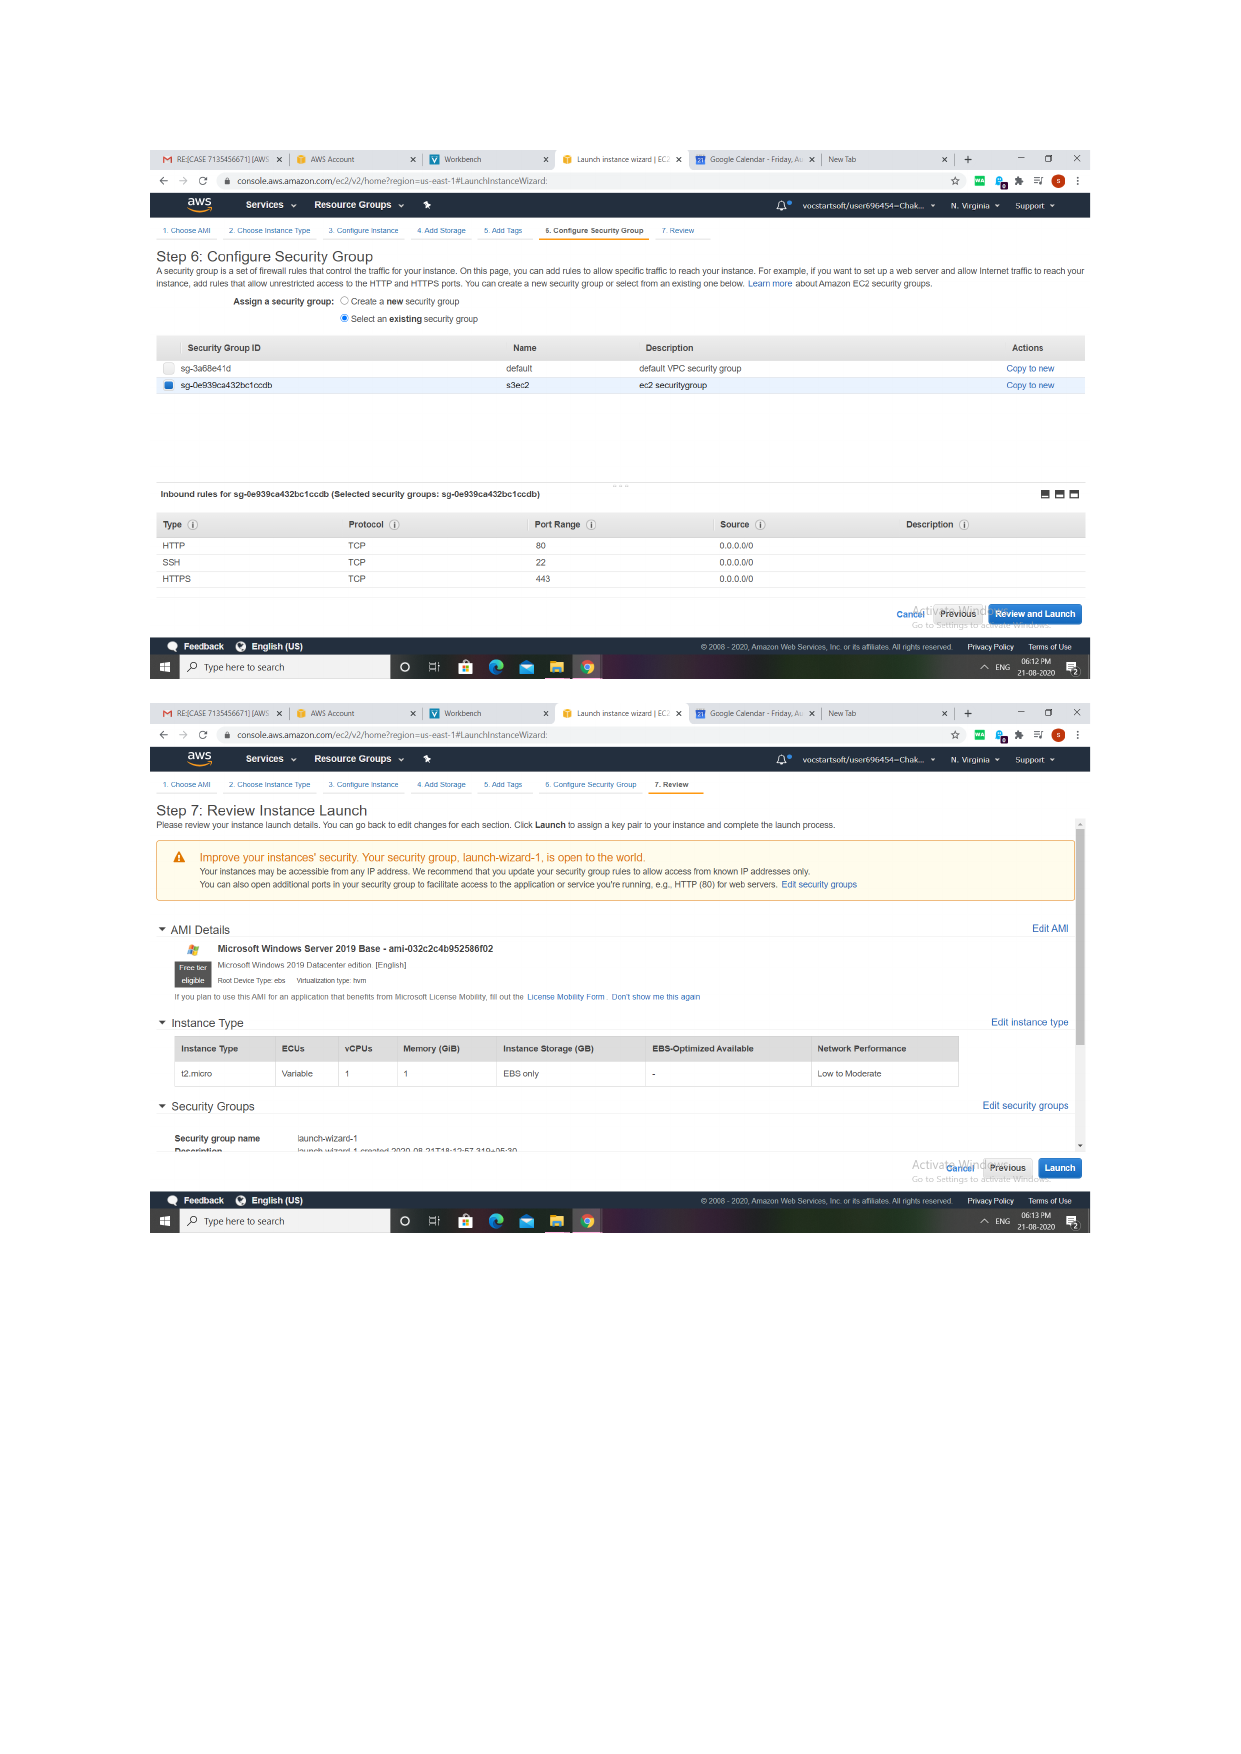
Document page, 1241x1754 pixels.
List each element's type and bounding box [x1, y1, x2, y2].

picture [150, 703, 1091, 1233]
picture [150, 150, 1091, 679]
